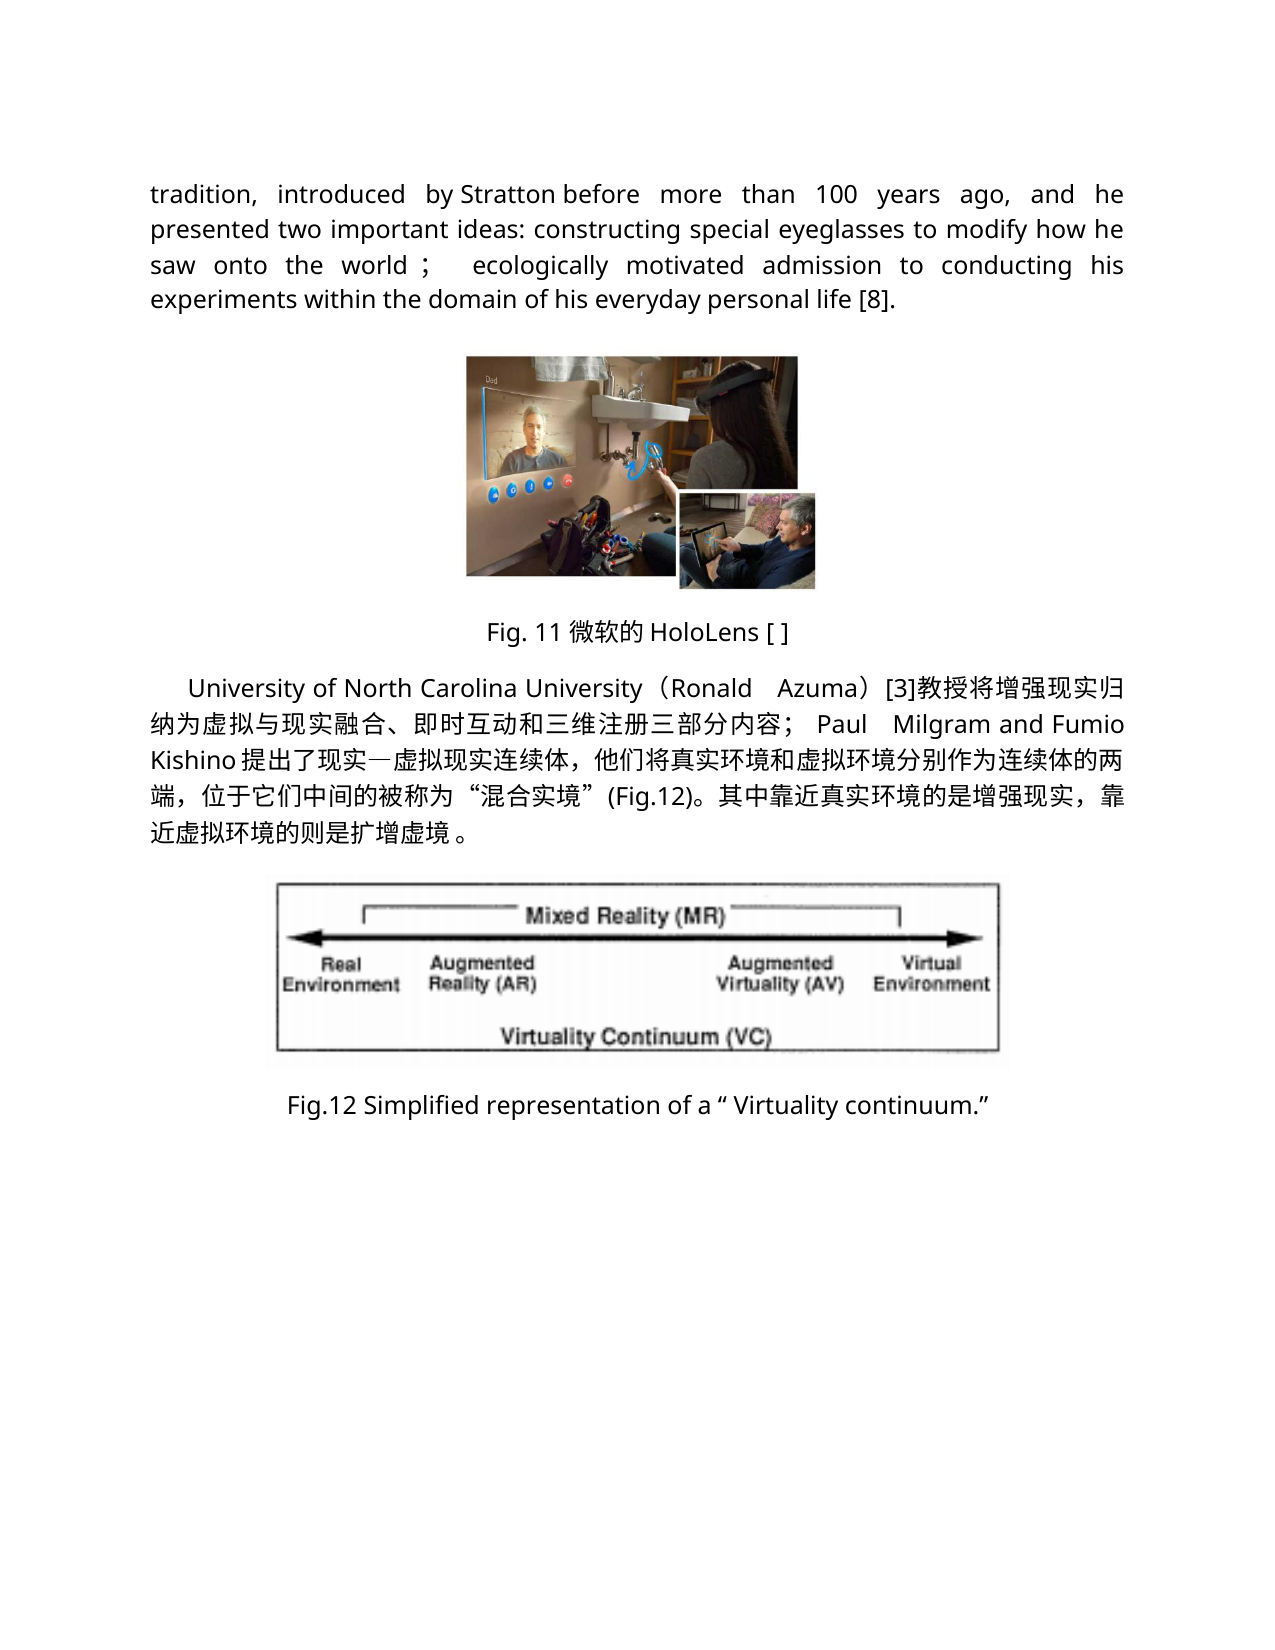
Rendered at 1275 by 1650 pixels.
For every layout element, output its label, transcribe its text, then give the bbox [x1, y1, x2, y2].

text Fig. 11 微软的HoloLens [ ] [150, 612, 1125, 649]
picture [265, 874, 1010, 1069]
picture [456, 346, 819, 593]
text Fig.12 Simplified representation of a “ Virtuality continuum.” [150, 1088, 1125, 1122]
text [150, 177, 1125, 316]
text University of North Carolina University（Ronald Azuma）[3]教授将增强现实归纳为虚拟与现实融合、即时互动和三维注册三部分内容； Paul Milgram and Fumio Kishino提出了现实—虚拟现实连续体，他们将真实环境和虚拟环境分别作为连续体的两端，位于它们中间的被称为“混合实境”(Fig.12)。其中靠近真实环境的是增强现实，靠近虚拟环境的则是扩增虚境 。 [150, 668, 1125, 849]
